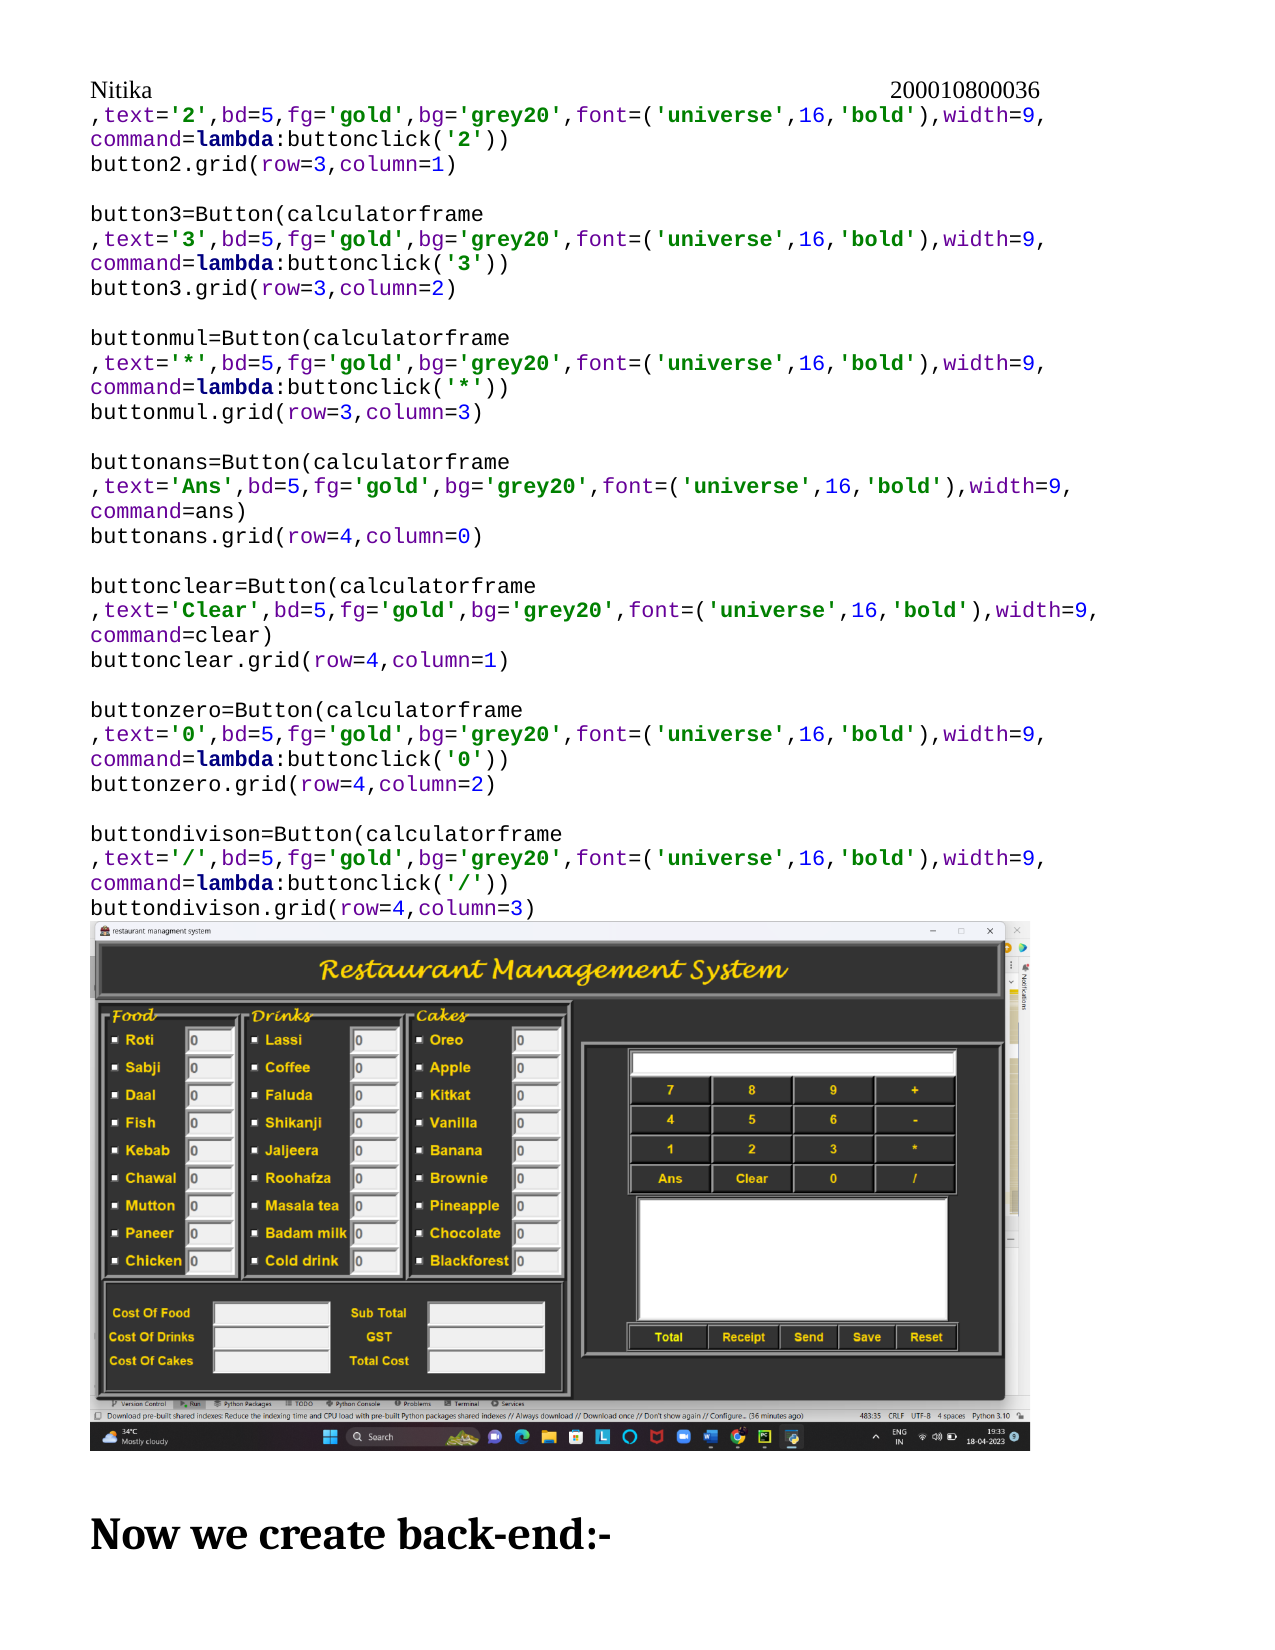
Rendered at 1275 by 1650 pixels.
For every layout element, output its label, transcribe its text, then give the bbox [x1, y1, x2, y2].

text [90, 104, 1215, 922]
text Now we create back-end:- [90, 1508, 1134, 1561]
picture [90, 921, 1031, 1451]
